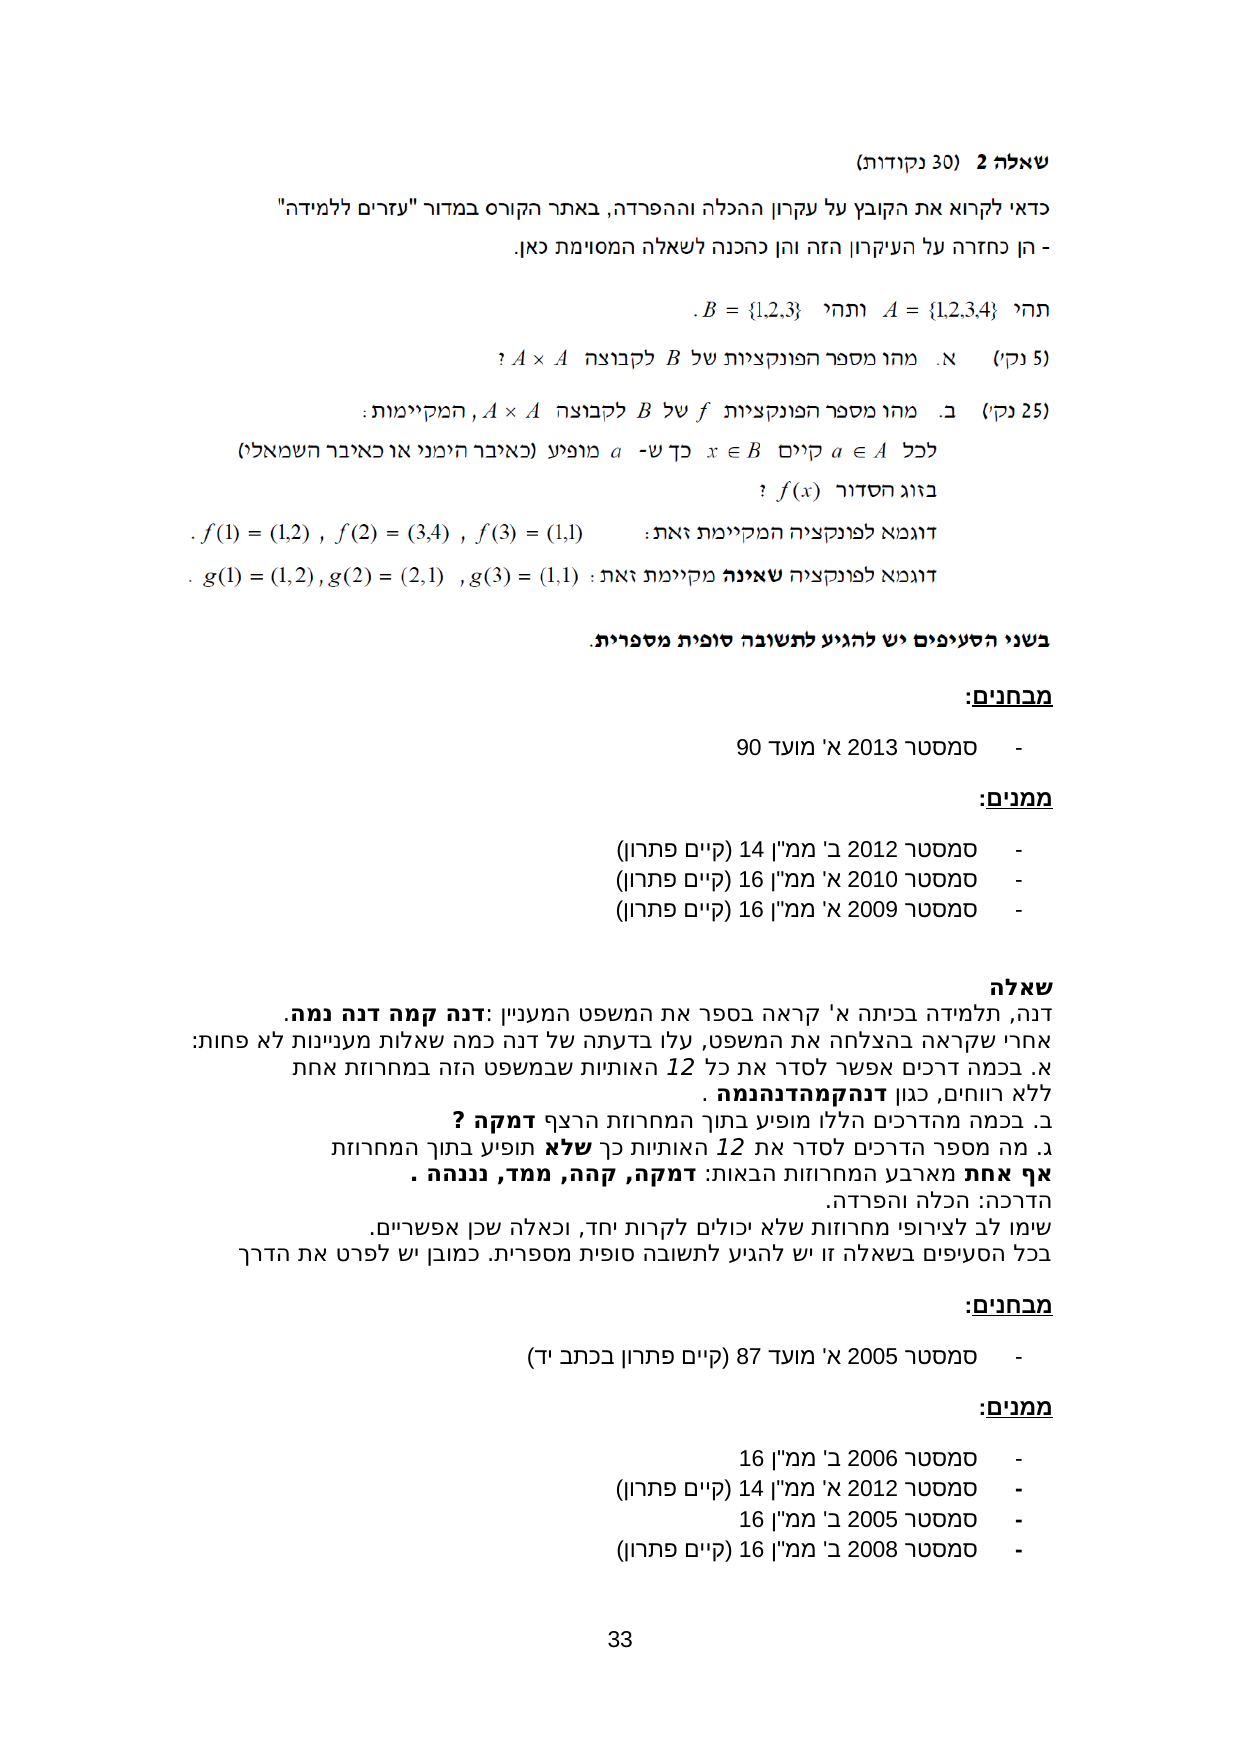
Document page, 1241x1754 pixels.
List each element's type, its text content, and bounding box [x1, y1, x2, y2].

text ממנים: [187, 1394, 1053, 1421]
list סמסטר 2008 ב' ממ"ן 16 (קיים פתרון) [187, 1536, 1015, 1562]
text ללא רווחים, כגון דנהקמהדנהנמה . [187, 1081, 1053, 1107]
text ב. בכמה מהדרכים הללו מופיע בתוך המחרוזת הרצף דמקה ? [187, 1107, 1053, 1134]
text א. בכמה דרכים אפשר לסדר את כל 12 האותיות שבמשפט הזה במחרוזת אחת [187, 1054, 1053, 1081]
text מבחנים: [187, 1292, 1053, 1318]
list סמסטר 2010 א' ממ"ן 16 (קיים פתרון) [187, 866, 1015, 892]
list סמסטר 2013 א' מועד 90 [187, 734, 1015, 760]
text שימו לב לצירופי מחרוזות שלא יכולים לקרות יחד, וכאלה שכן אפשריים. [187, 1214, 1053, 1241]
text הדרכה: הכלה והפרדה. [187, 1187, 1053, 1214]
list סמסטר 2009 א' ממ"ן 16 (קיים פתרון) [187, 896, 1015, 923]
text שאלה [187, 947, 1053, 1001]
text דנה, תלמידה בכיתה א' קראה בספר את המשפט המעניין :דנה קמה דנה נמה. [187, 1001, 1053, 1027]
list סמסטר 2006 ב' ממ"ן 16 [187, 1445, 1015, 1472]
list סמסטר 2012 ב' ממ"ן 14 (קיים פתרון) [187, 836, 1015, 862]
text בכל הסעיפים בשאלה זו יש להגיע לתשובה סופית מספרית. כמובן יש לפרט את הדרך [187, 1241, 1053, 1267]
text ממנים: [187, 785, 1053, 811]
text ג. מה מספר הדרכים לסדר את 12 האותיות כך שלא תופיע בתוך המחרוזת [187, 1134, 1053, 1161]
text אף אחת מארבע המחרוזות הבאות: דמקה, קהה, ממד, נננהה . [187, 1161, 1053, 1187]
list סמסטר 2012 א' ממ"ן 14 (קיים פתרון) [187, 1475, 1015, 1502]
text אחרי שקראה בהצלחה את המשפט, עלו בדעתה של דנה כמה שאלות מעניינות לא פחות: [187, 1027, 1053, 1054]
list סמסטר 2005 ב' ממ"ן 16 [187, 1506, 1015, 1532]
text מבחנים: [187, 683, 1053, 709]
list סמסטר 2005 א' מועד 87 (קיים פתרון בכתב יד) [187, 1343, 1015, 1369]
